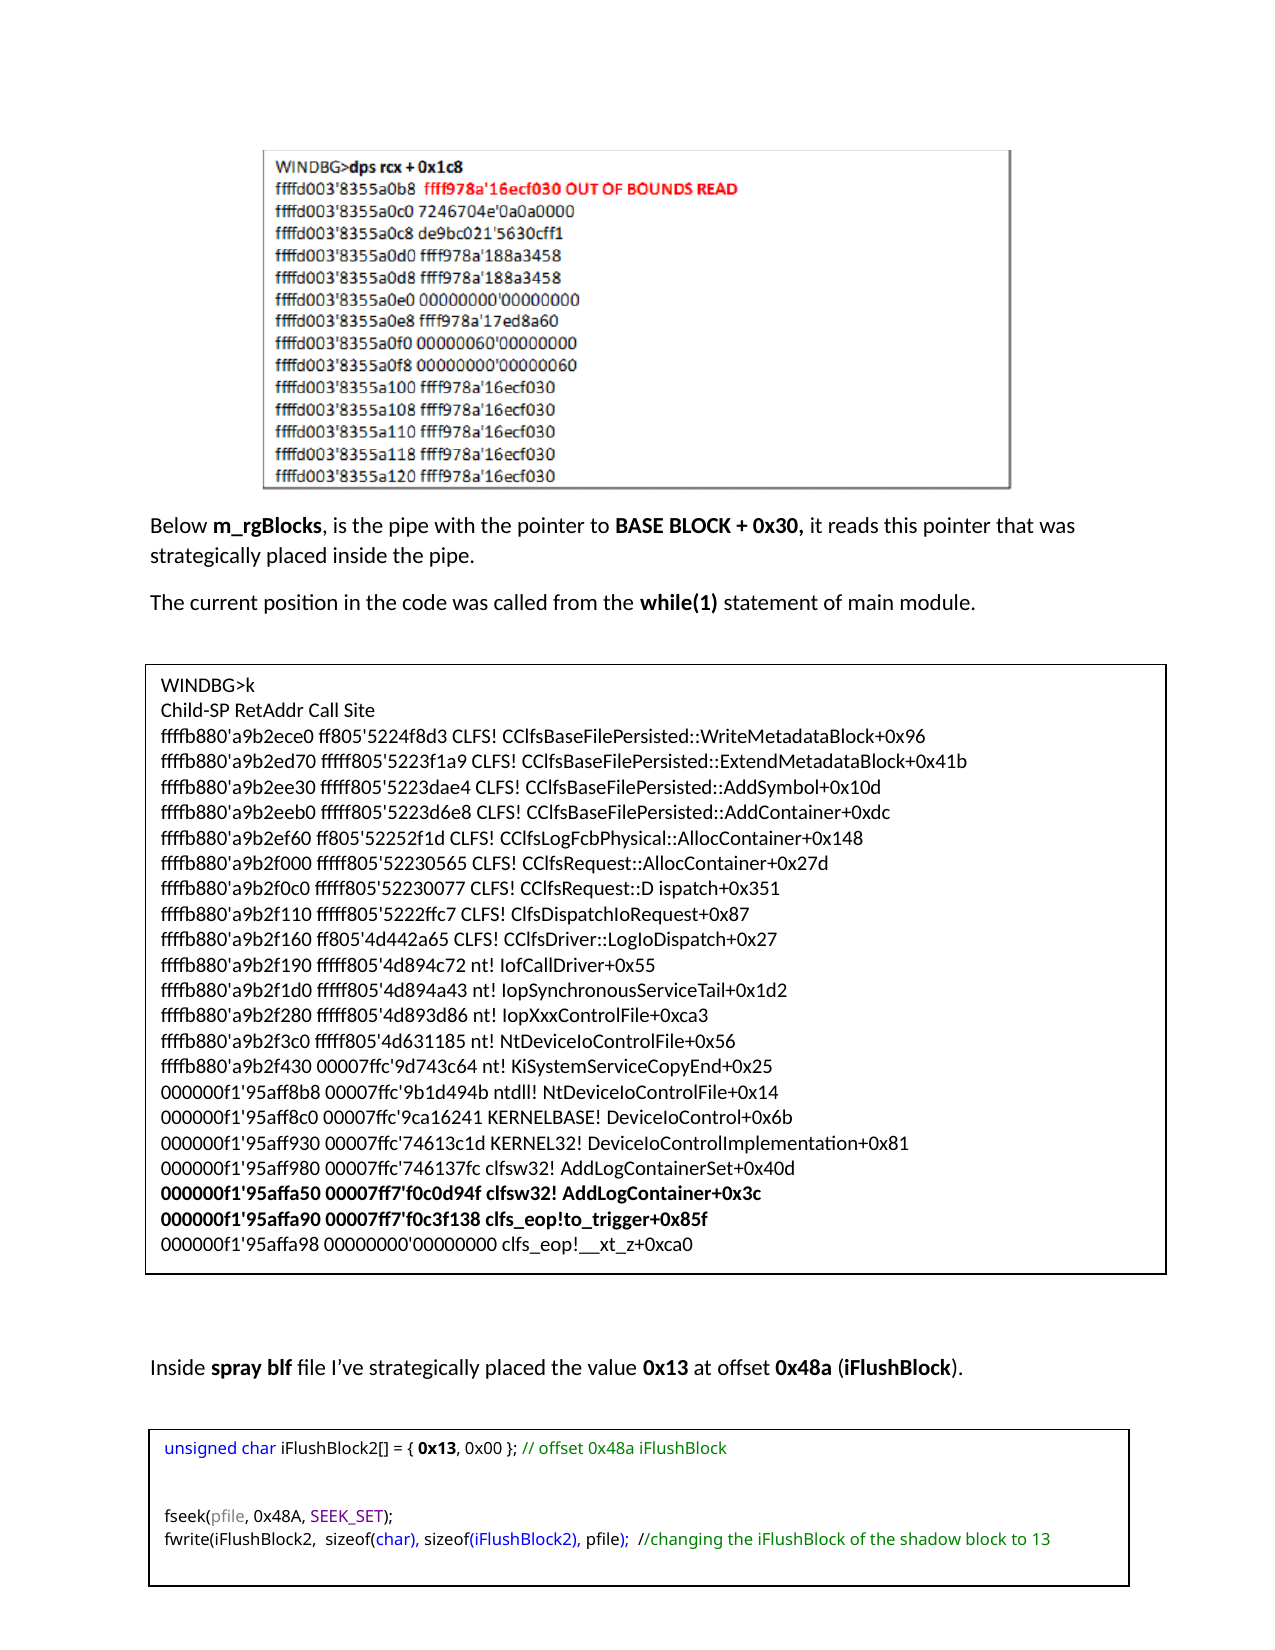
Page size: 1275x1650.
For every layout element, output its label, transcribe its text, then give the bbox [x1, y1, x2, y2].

text Inside spray blf file I’ve strategically placed the value 0x13 at offset 0x48a (iFlushBlock). [150, 1353, 1125, 1381]
text Below m_rgBlocks, is the pipe with the pointer to BASE BLOCK + 0x30, it reads this pointer that was strategically placed inside the pipe. [150, 511, 1125, 569]
text The current position in the code was called from the while(1) statement of main module. [150, 588, 1125, 616]
picture [262, 150, 1013, 493]
